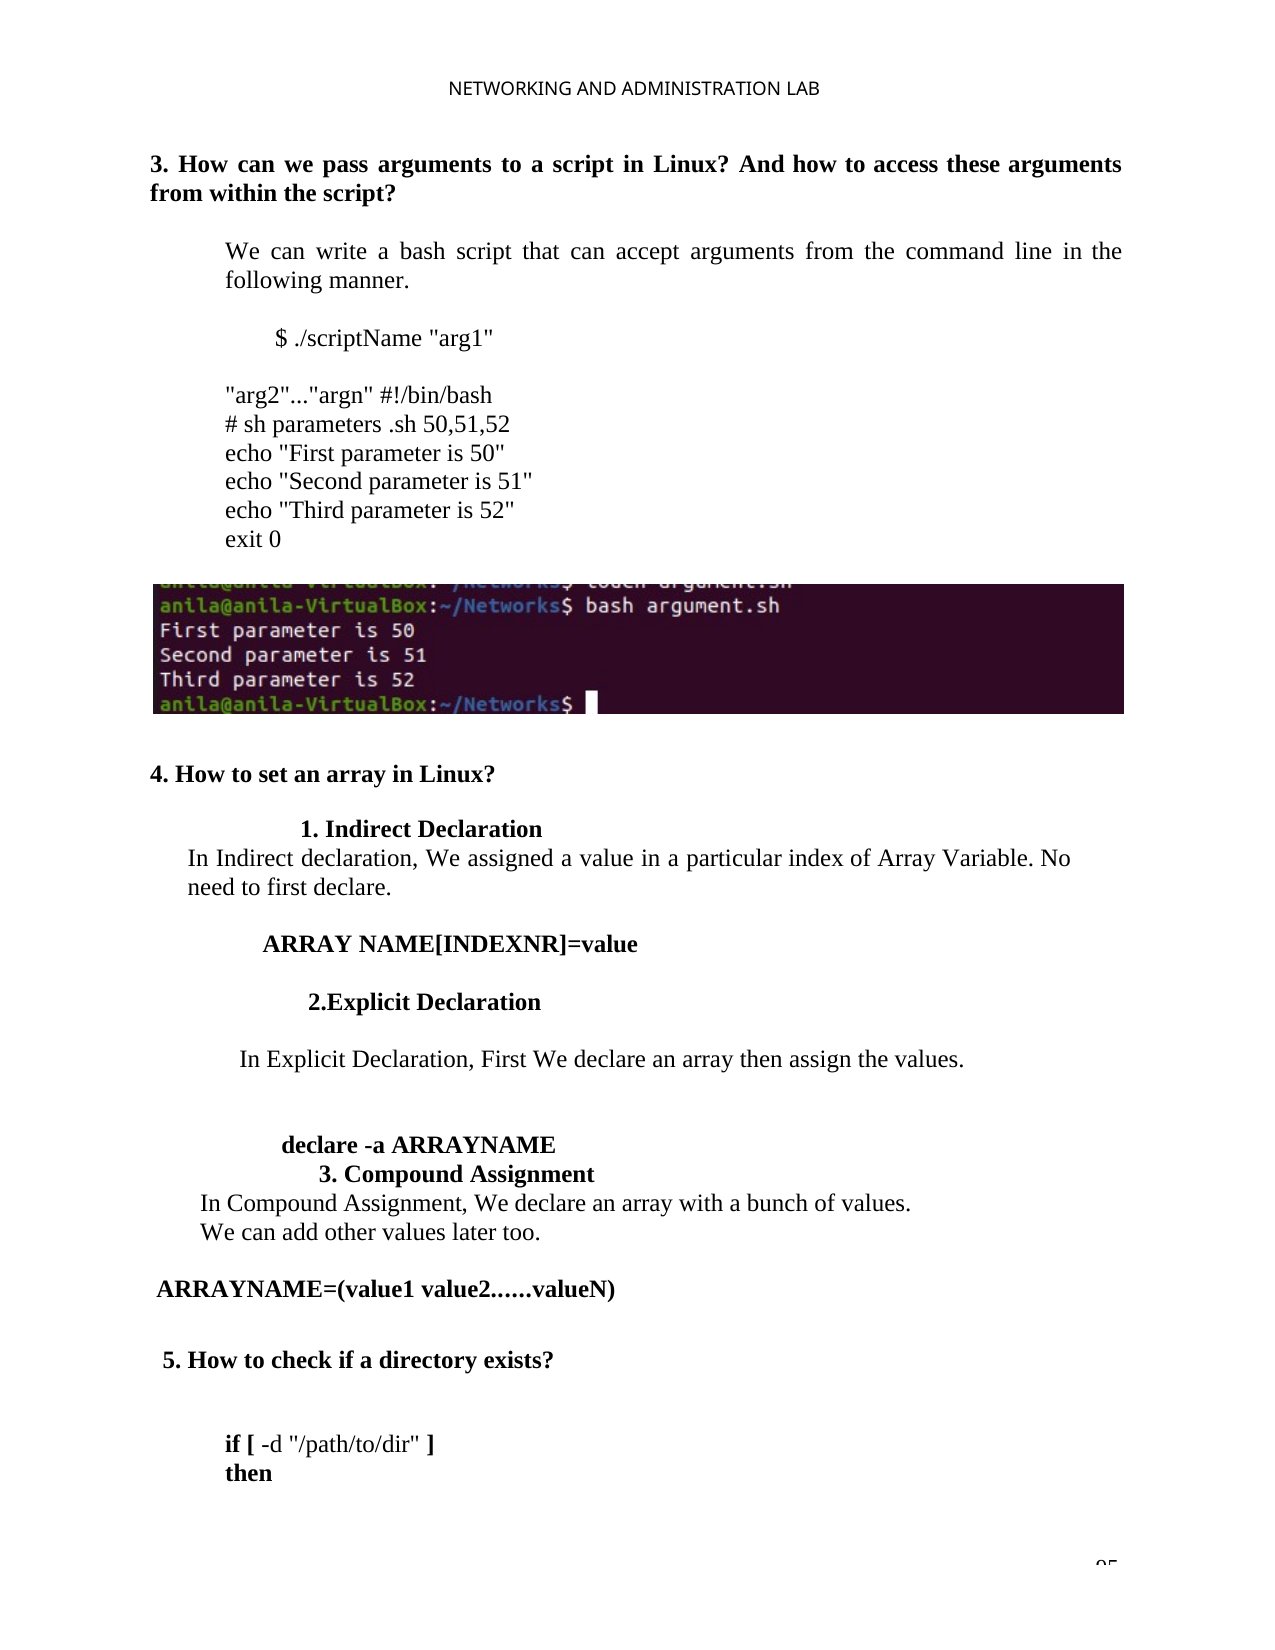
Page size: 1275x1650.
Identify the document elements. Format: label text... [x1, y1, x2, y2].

list Explicit Declaration [308, 987, 1275, 1015]
text In Compound Assignment, We declare an array with a bunch of values. We can add other values later too. [200, 1188, 913, 1245]
text We can write a bash script that can accept arguments from the command line in the following manner. [225, 236, 1124, 293]
list Compound Assignment [319, 1159, 1275, 1188]
text if [ -d "/path/to/dir" ] then [225, 1429, 436, 1487]
text In Explicit Declaration, First We declare an array then assign the values. [239, 1044, 1275, 1073]
picture [153, 584, 1124, 714]
list How to check if a directory exists? [162, 1345, 1275, 1374]
text In Indirect declaration, We assigned a value in a particular index of Array Variable. No need to first declare. [187, 843, 1124, 900]
text $ ./scriptName "arg1" "arg2"..."argn" #!/bin/bash [225, 294, 647, 409]
subtitle How to set an array in Linux? [150, 759, 1275, 788]
subtitle ARRAY NAME[INDEXNR]=value [262, 929, 1275, 958]
subtitle How can we pass arguments to a script in Linux? And how to access these arguments from within the script? [150, 149, 1124, 207]
subtitle ARRAYNAME=(value1 value2 valueN) [156, 1274, 1275, 1303]
list Indirect Declaration [300, 814, 1275, 843]
text # sh parameters .sh 50,51,52 echo "First parameter is 50" echo "Second parameter is 51" echo "Third parameter is 52" exit 0 [225, 409, 535, 553]
subtitle declare -a ARRAYNAME [281, 1130, 1275, 1159]
